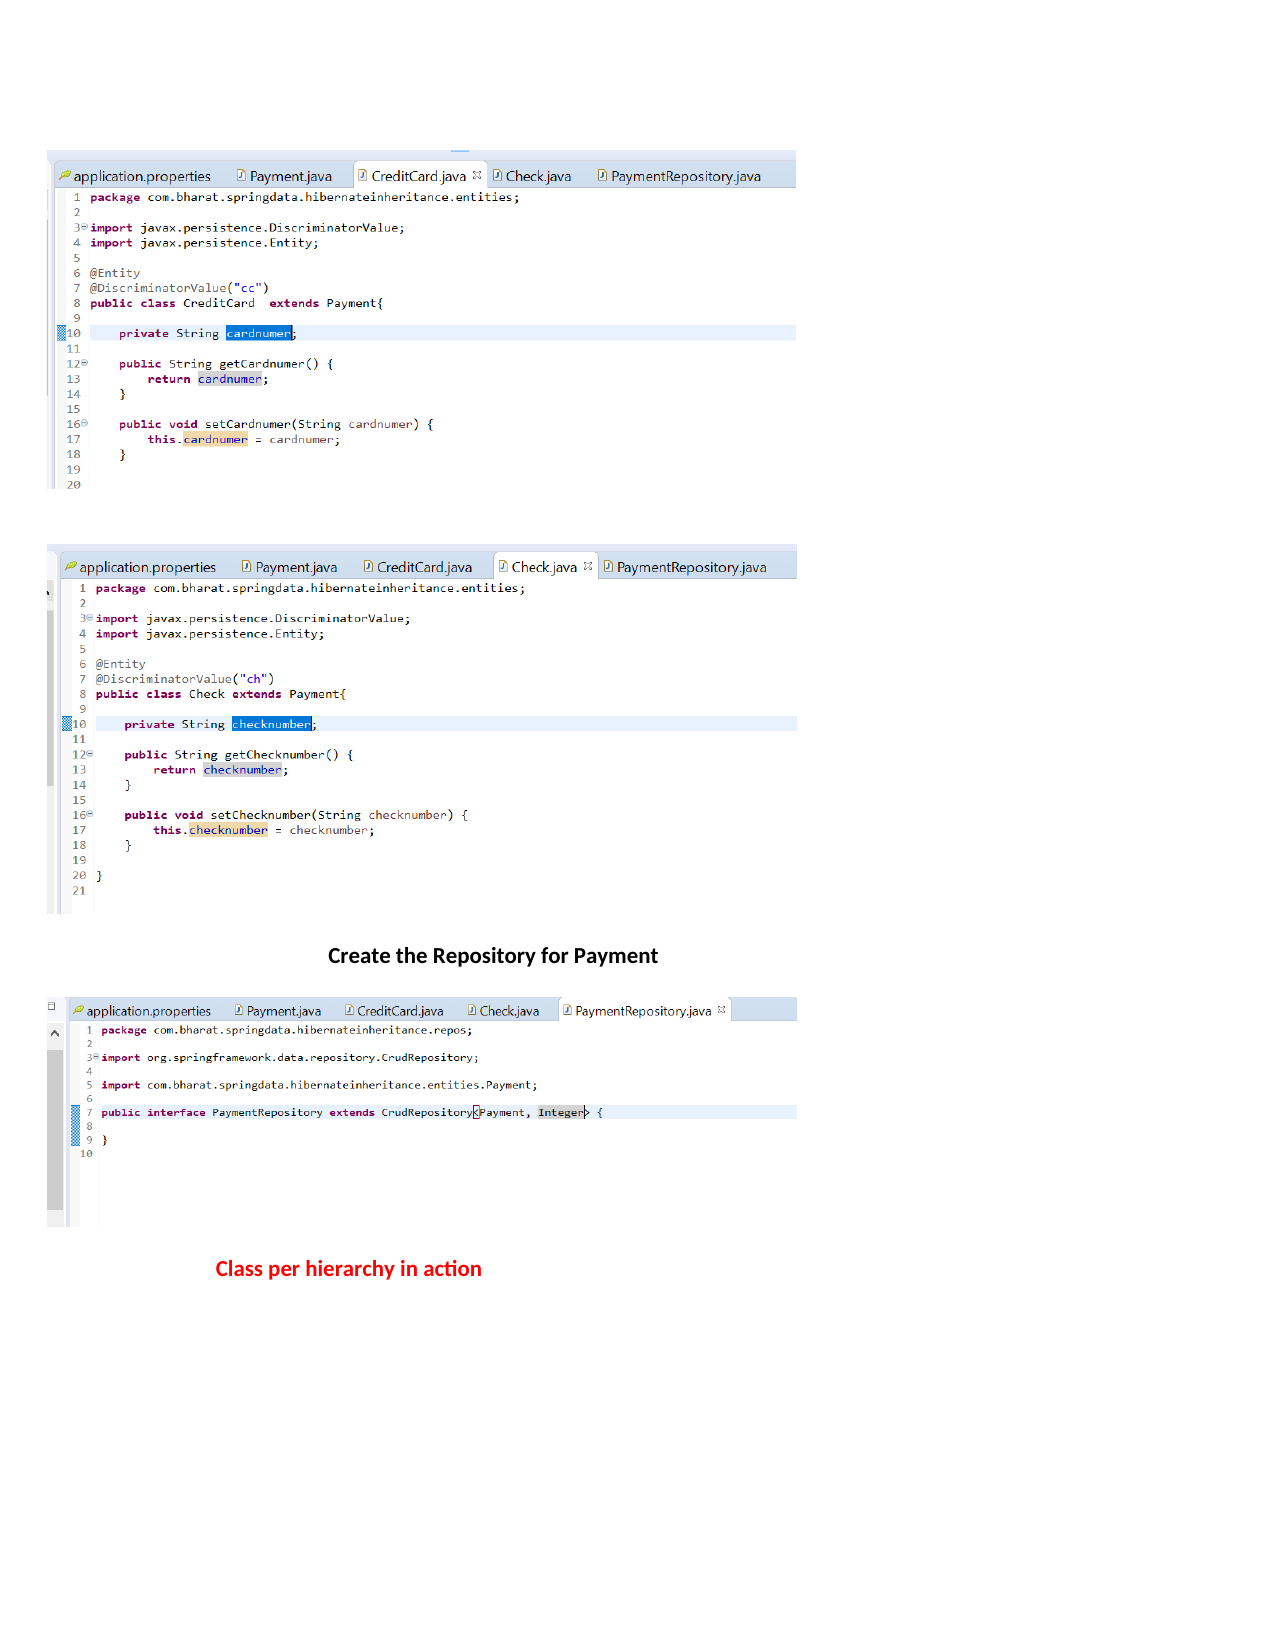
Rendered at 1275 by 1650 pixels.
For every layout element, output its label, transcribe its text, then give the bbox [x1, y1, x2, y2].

picture [46, 997, 797, 1227]
text Create the Repository for Payment [328, 941, 1219, 969]
picture [46, 544, 797, 914]
picture [46, 150, 796, 489]
text Class per hierarchy in action [216, 1254, 1219, 1283]
